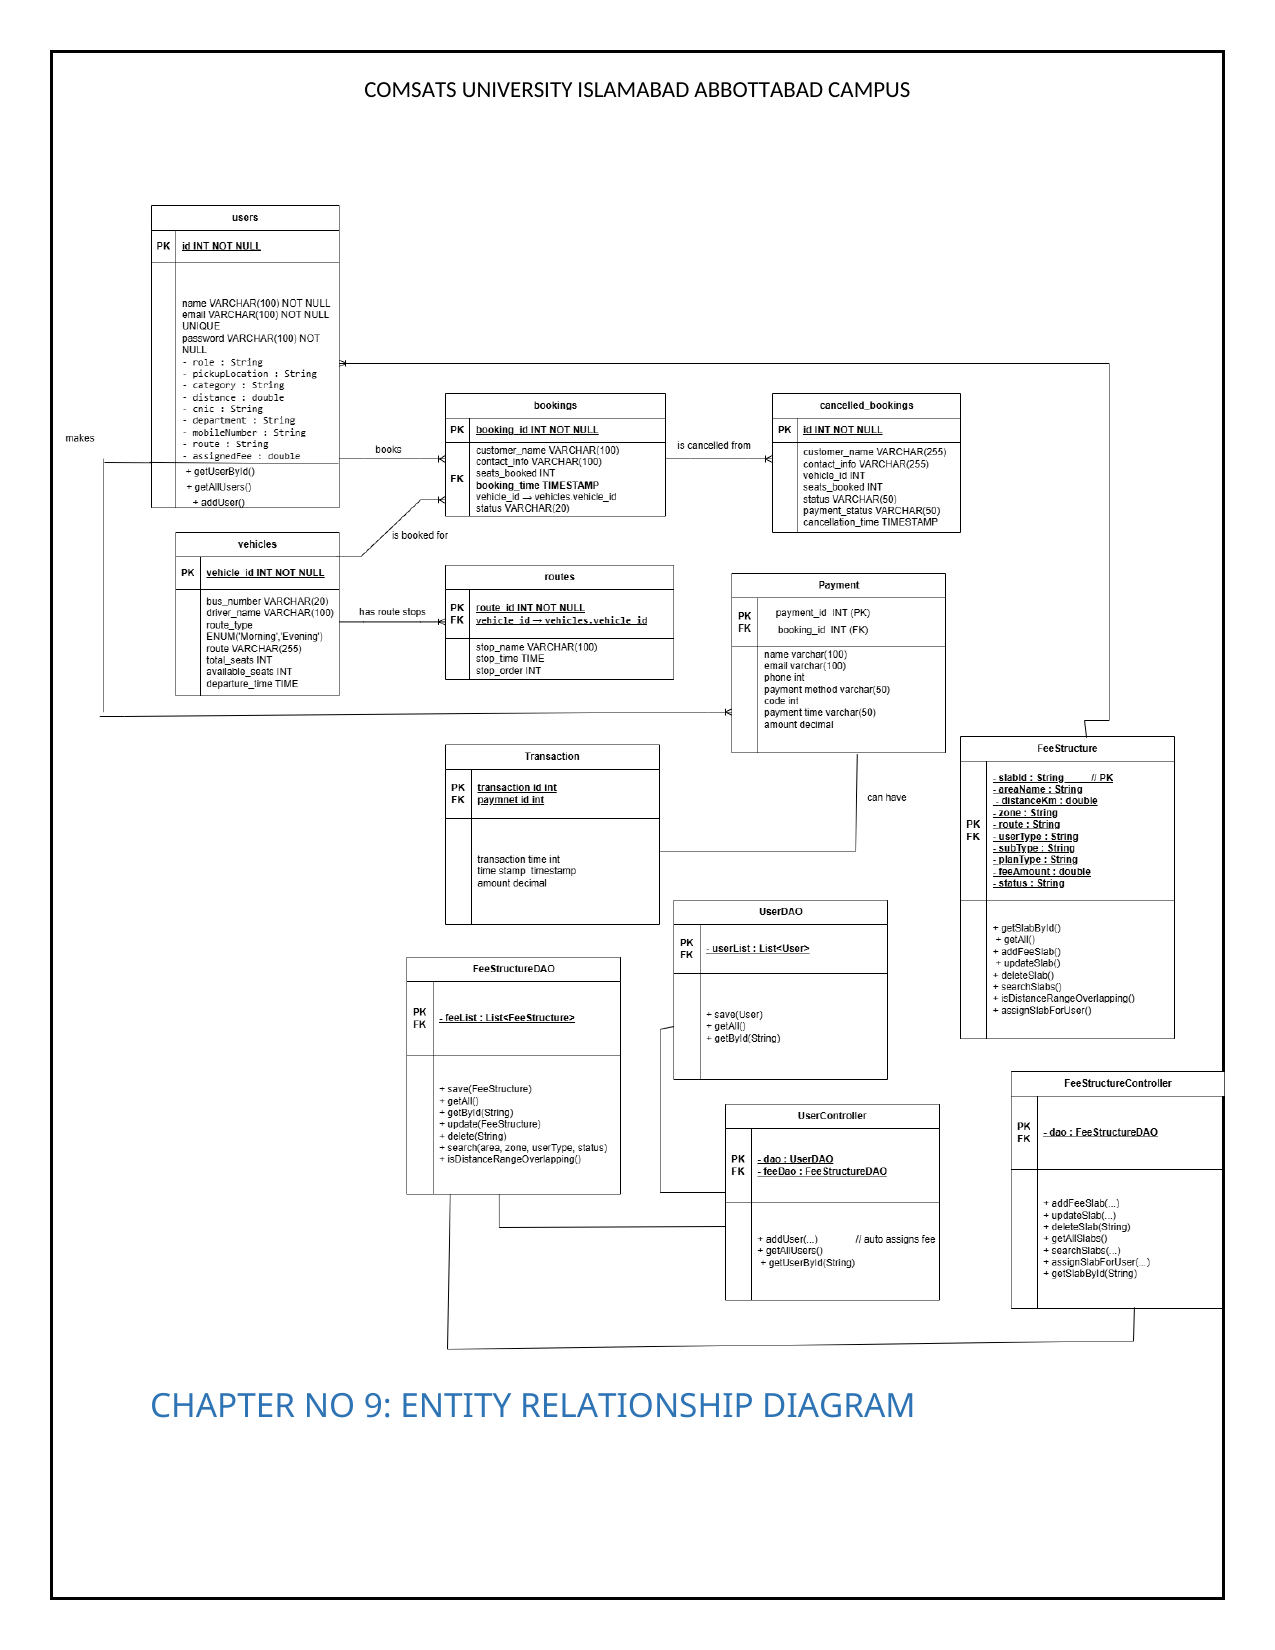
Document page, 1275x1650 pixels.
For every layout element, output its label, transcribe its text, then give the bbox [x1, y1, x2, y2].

subtitle CHAPTER NO 9: ENTITY RELATIONSHIP DIAGRAM [150, 1350, 1125, 1427]
picture [55, 205, 1225, 1350]
